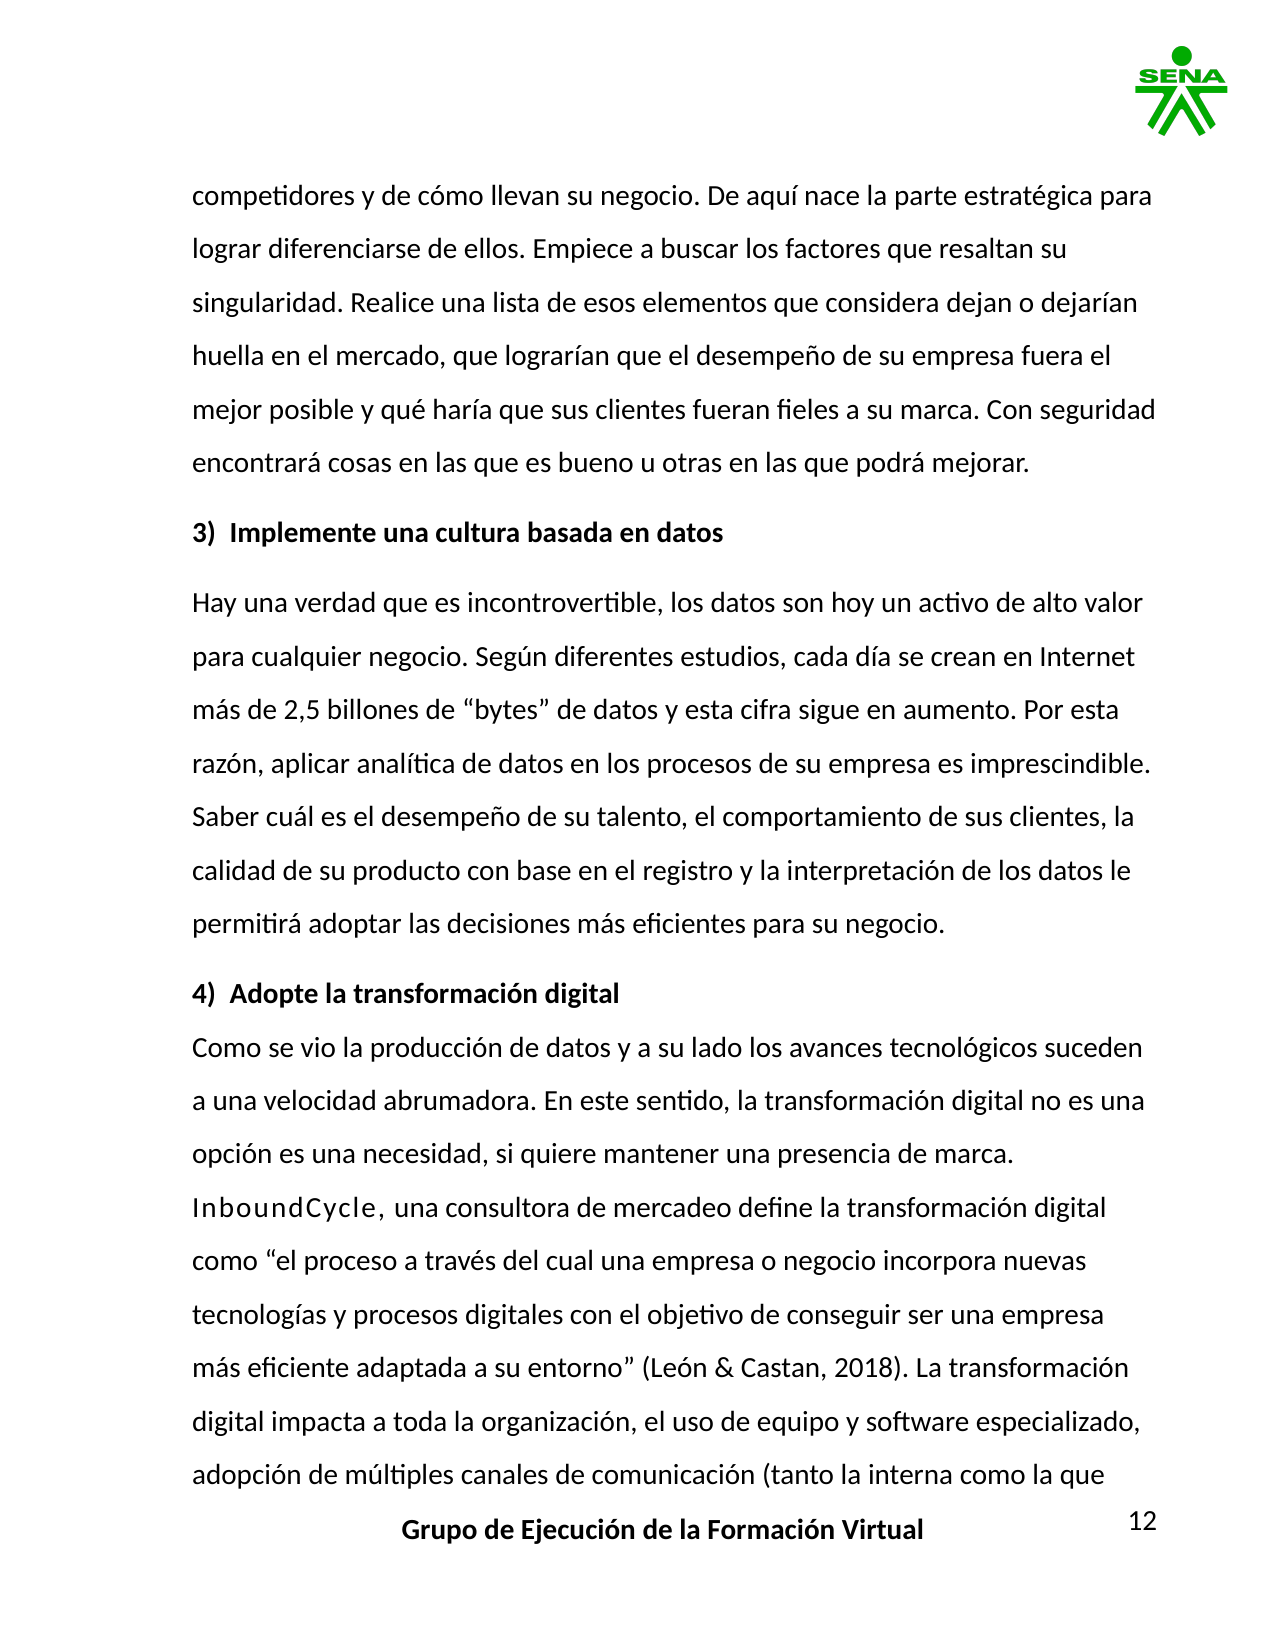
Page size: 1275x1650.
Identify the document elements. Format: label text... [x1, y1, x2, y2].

list Adopte la transformación digital [192, 975, 1157, 1011]
text Hay una verdad que es incontrovertible, los datos son hoy un activo de alto valor para cualquier negocio. Según diferentes estudios, cada día se crean en Internet más de 2,5 billones de “bytes” de datos y esta cifra sigue en aumento. Por esta razón, aplicar analítica de datos en los procesos de su empresa es imprescindible. Saber cuál es el desempeño de su talento, el comportamiento de sus clientes, la calidad de su producto con base en el registro y la interpretación de los datos le permitirá adoptar las decisiones más eficientes para su negocio. [192, 584, 1157, 941]
picture [1135, 46, 1228, 136]
list Implemente una cultura basada en datos [192, 514, 1157, 550]
